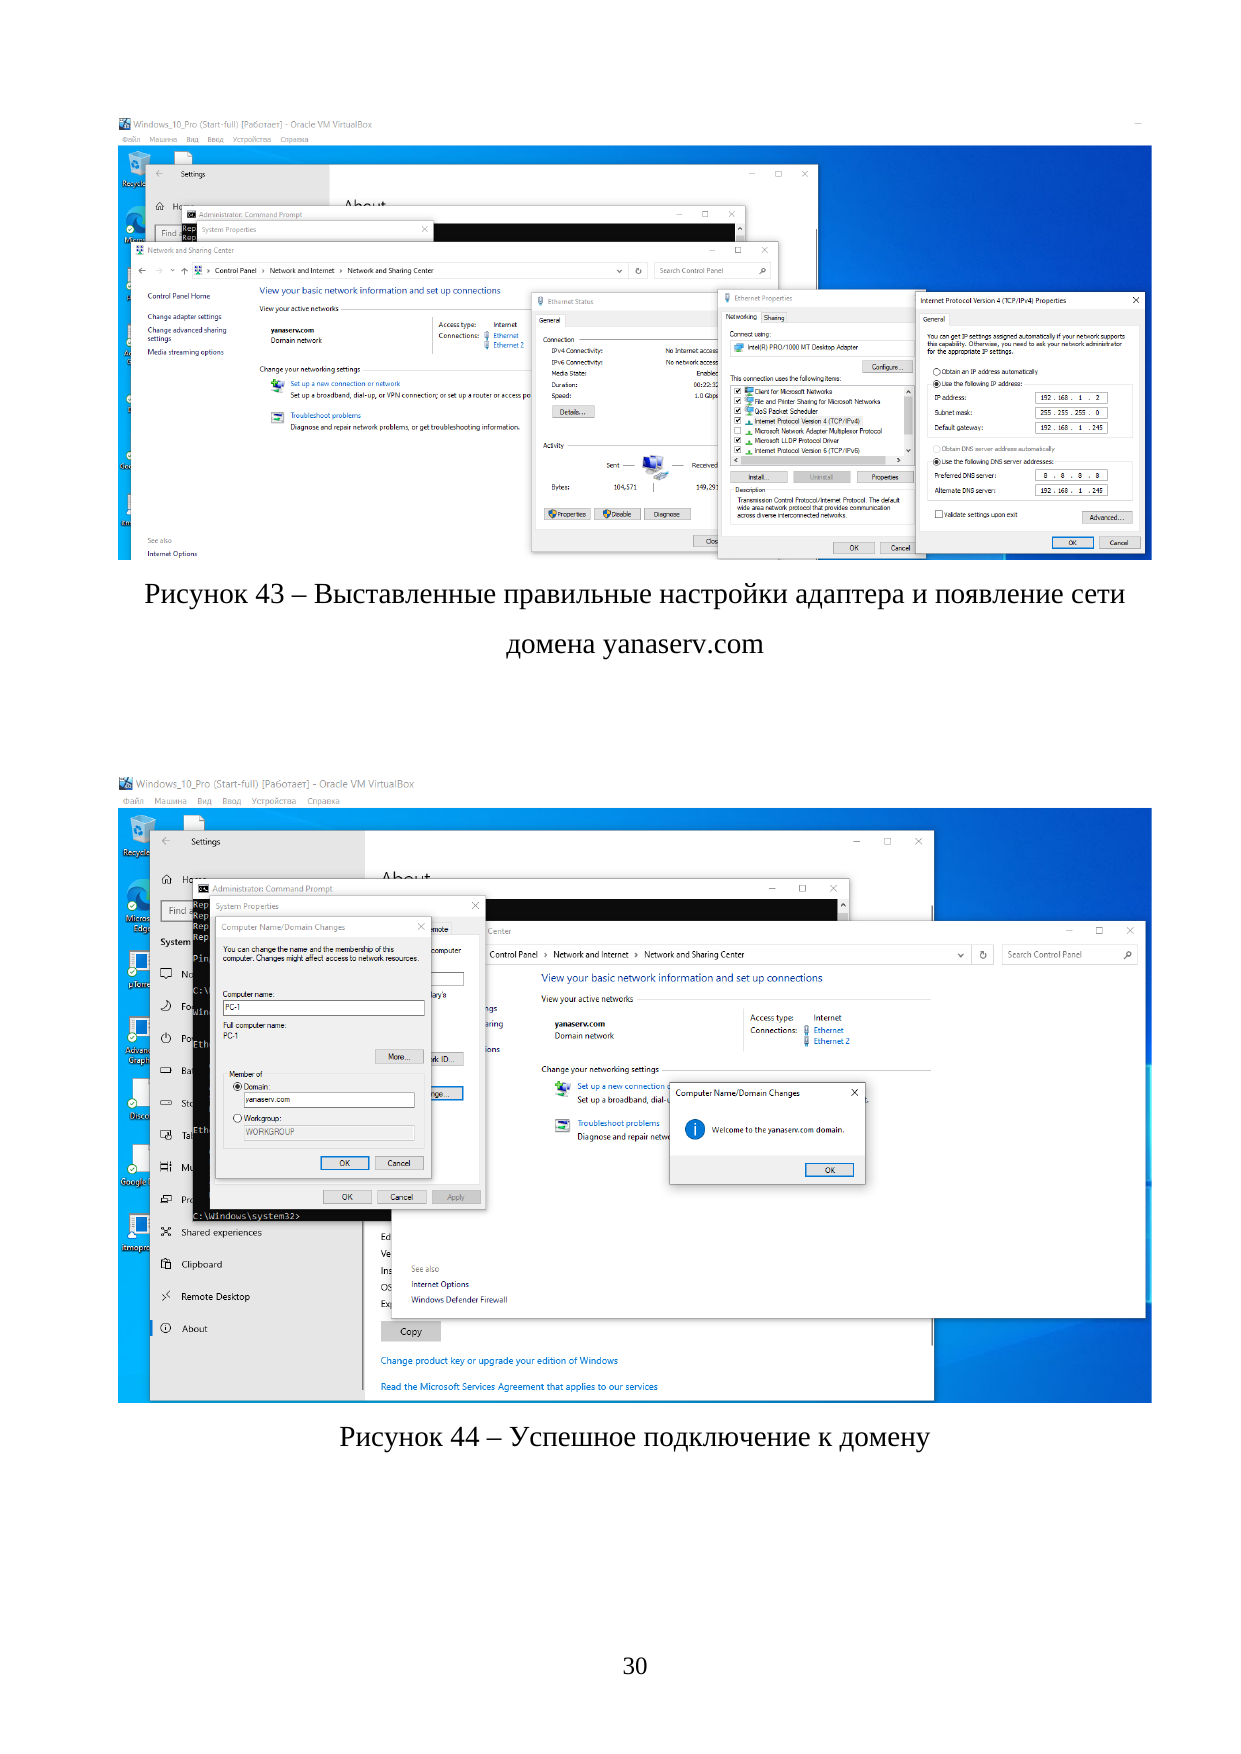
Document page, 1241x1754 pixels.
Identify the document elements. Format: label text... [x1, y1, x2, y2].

text Рисунок 43 – Выставленные правильные настройки адаптера и появление сети домена yanaserv.com [118, 576, 1152, 660]
picture [118, 118, 1152, 560]
picture [118, 777, 1152, 1403]
text Рисунок 44 – Успешное подключение к домену [118, 1419, 1152, 1453]
